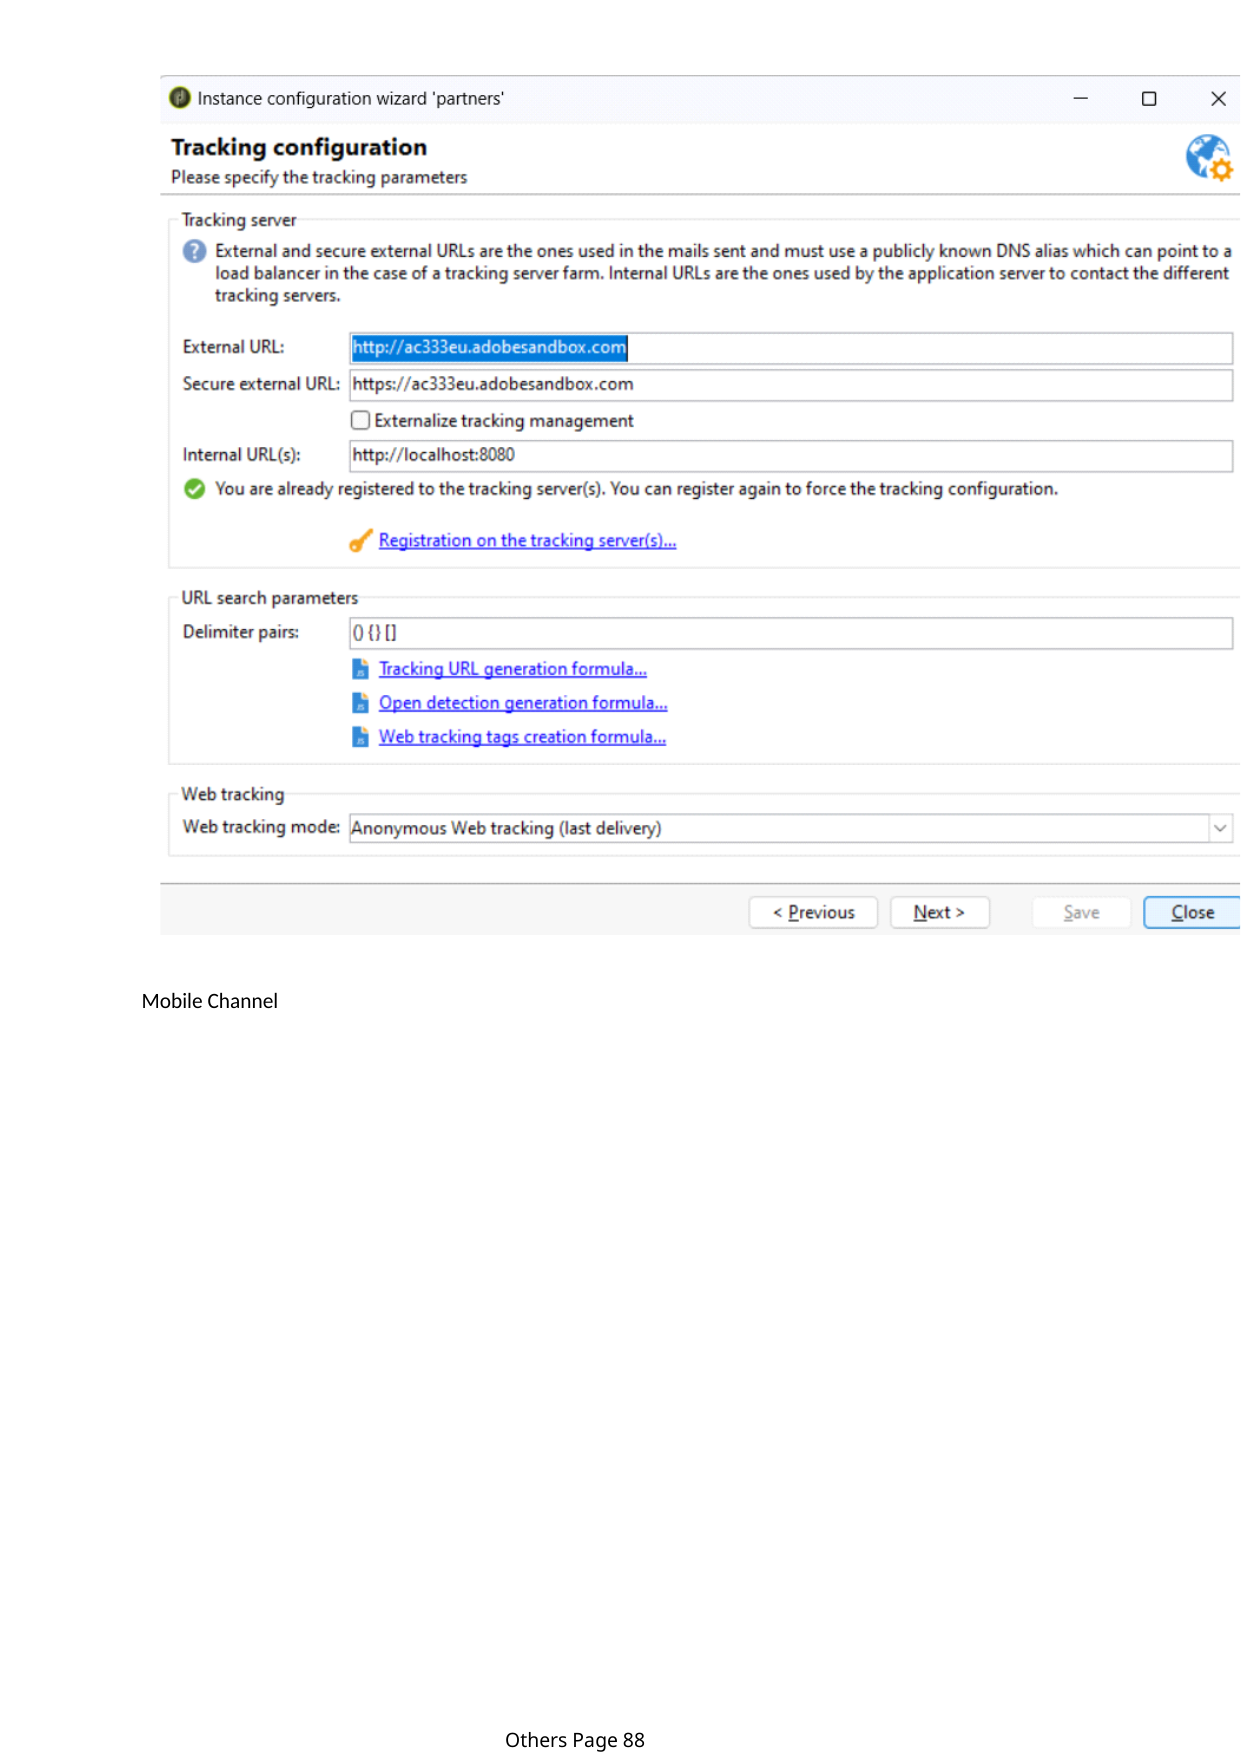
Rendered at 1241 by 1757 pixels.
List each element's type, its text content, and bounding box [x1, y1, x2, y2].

text Others Page 88 [141, 1730, 645, 1752]
text Mobile Channel [141, 991, 1236, 1012]
picture [160, 75, 1241, 935]
